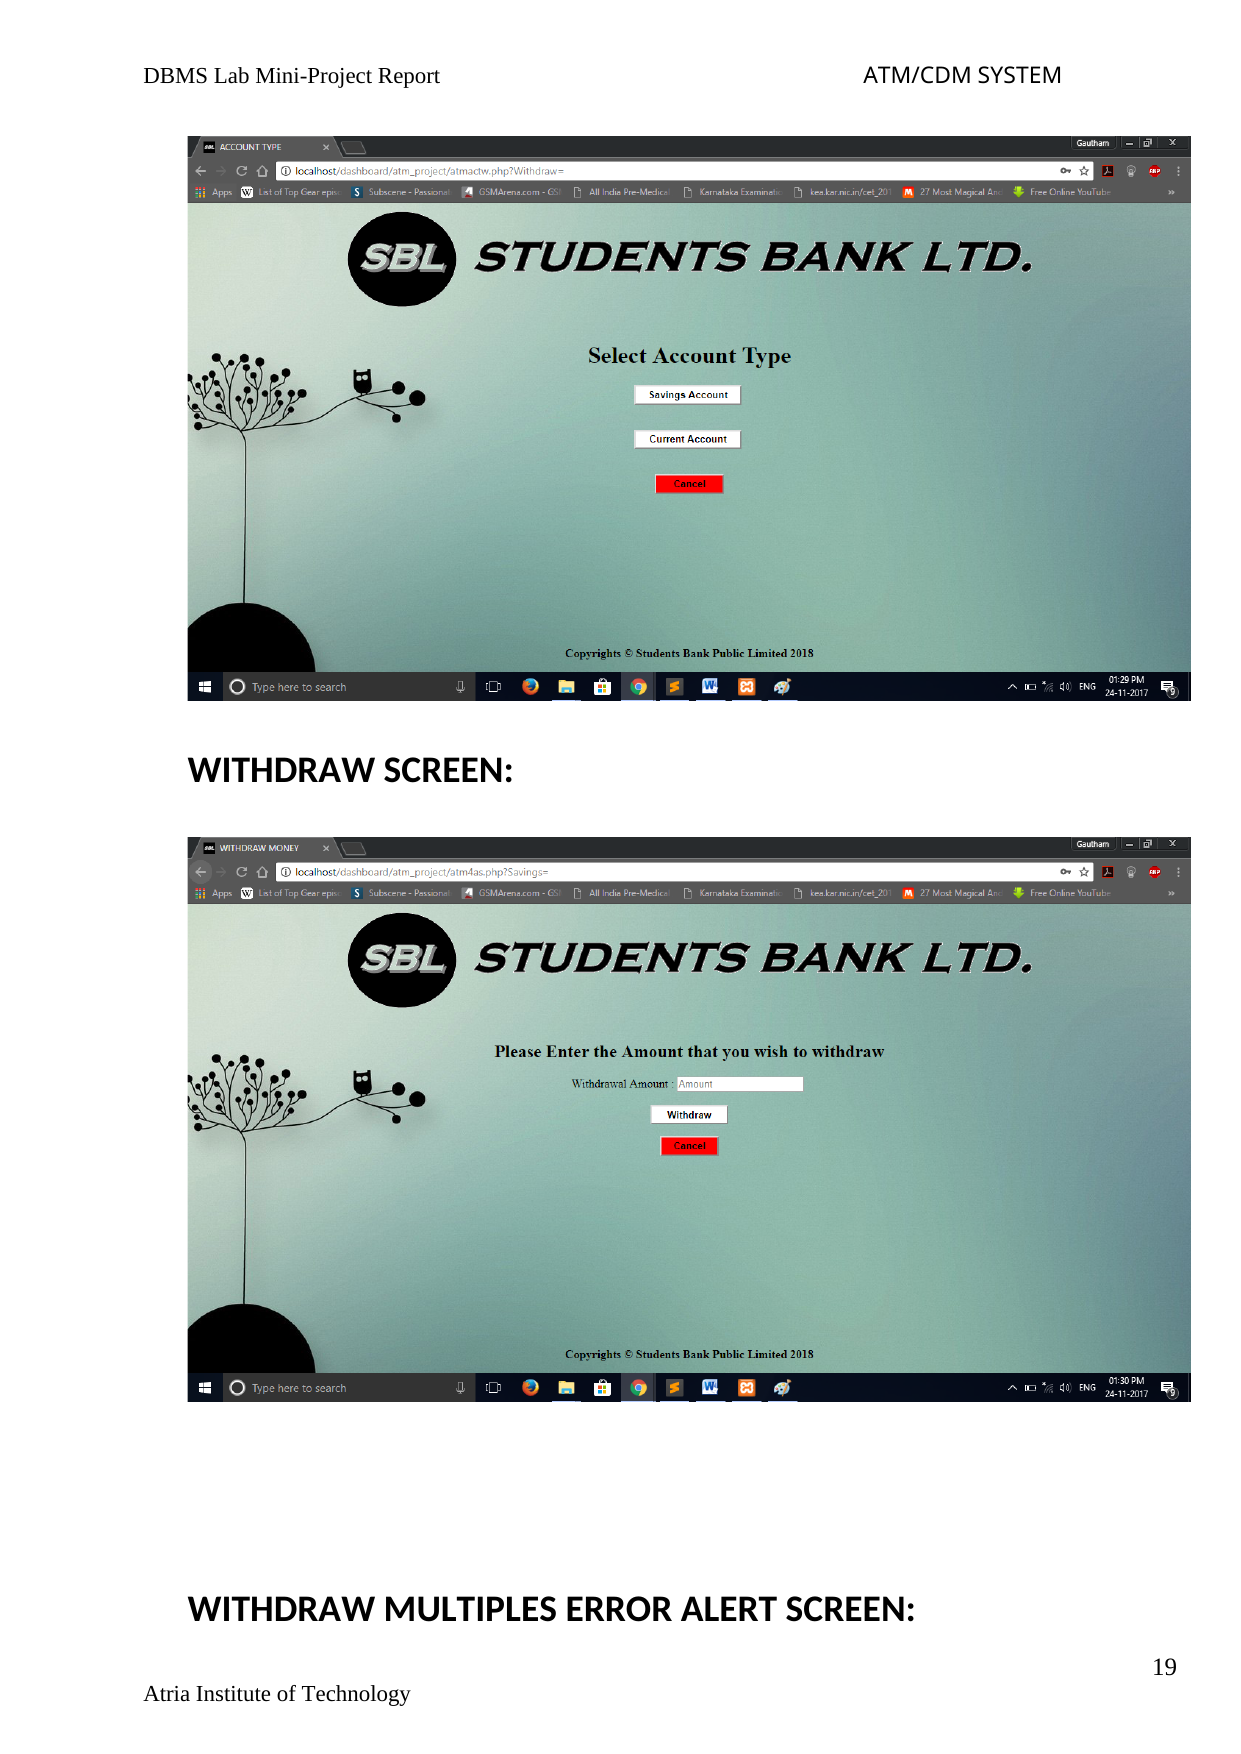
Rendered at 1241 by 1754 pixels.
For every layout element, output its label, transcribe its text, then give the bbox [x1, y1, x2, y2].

text WITHDRAW SCREEN: [187, 746, 1191, 792]
picture [187, 837, 1191, 1402]
text WITHDRAW MULTIPLES ERROR ALERT SCREEN: [187, 1585, 1191, 1631]
picture [187, 136, 1191, 701]
